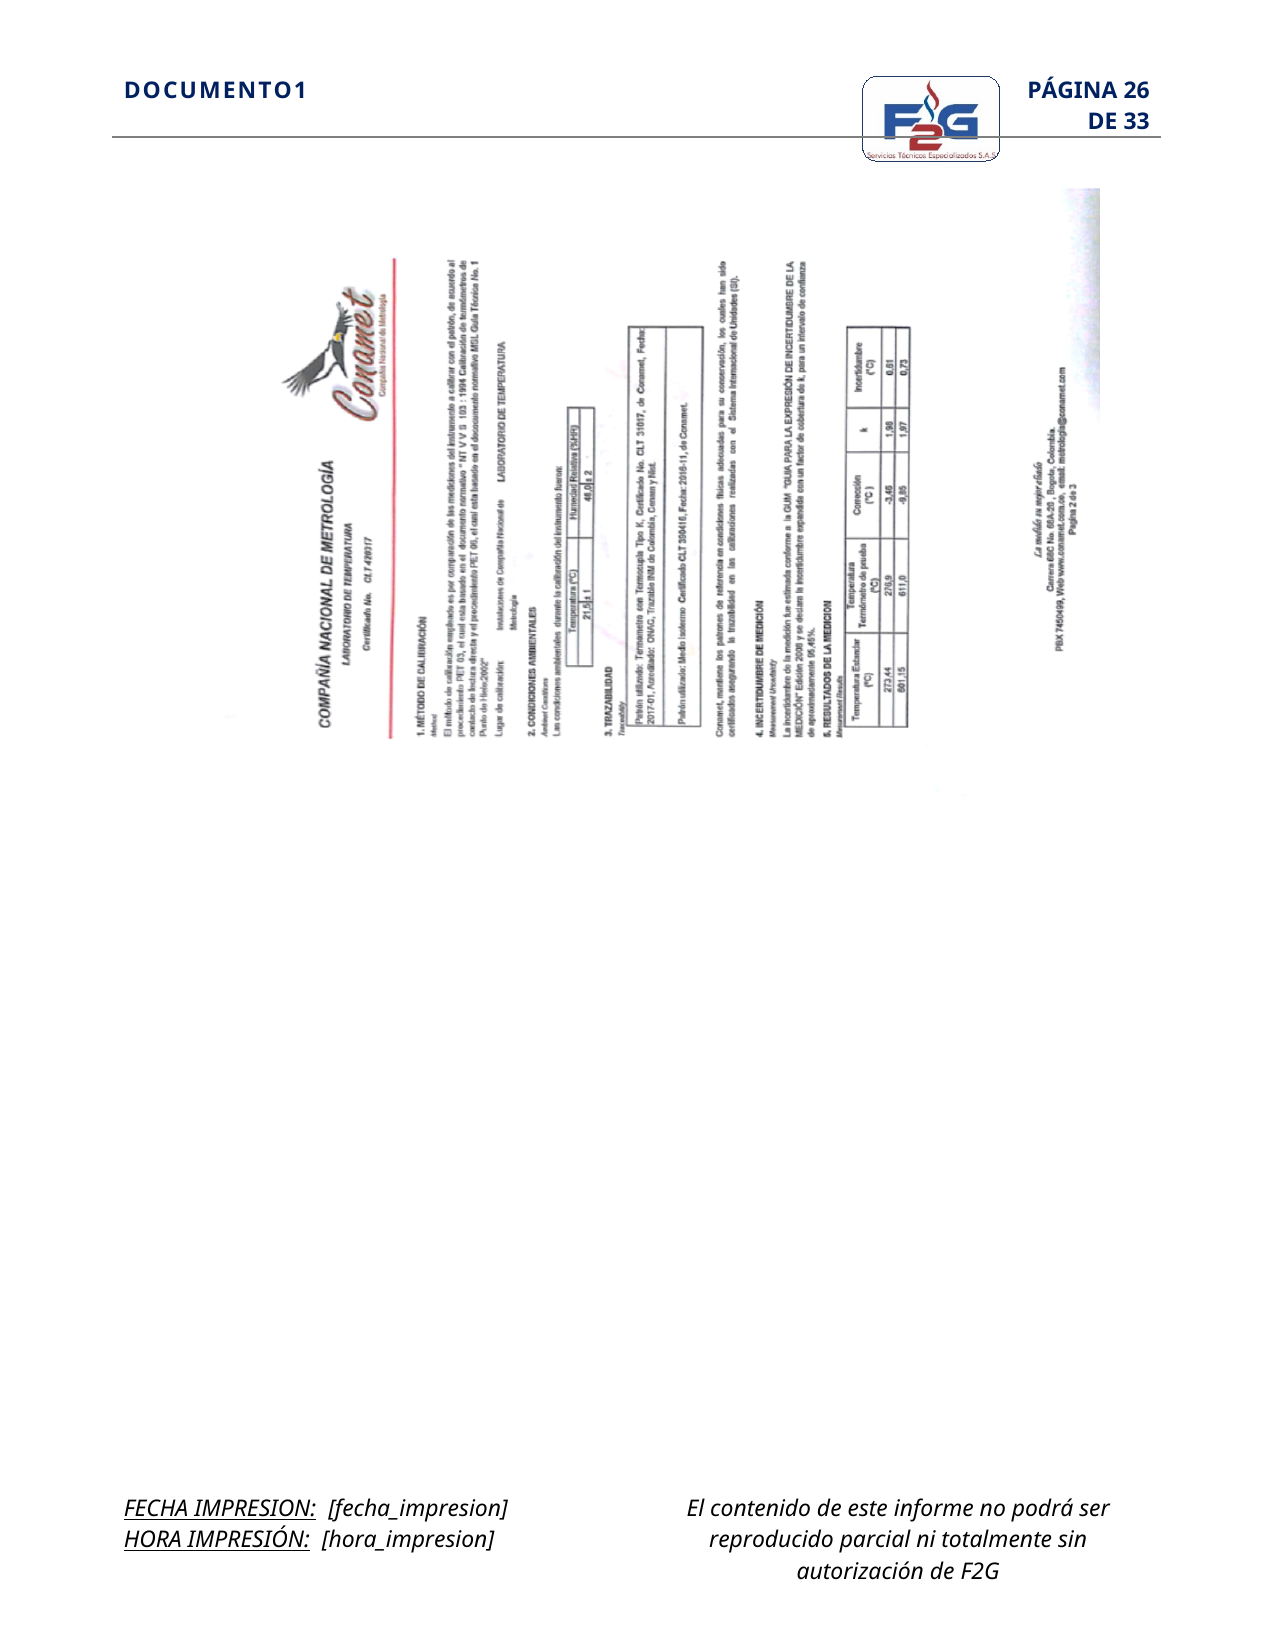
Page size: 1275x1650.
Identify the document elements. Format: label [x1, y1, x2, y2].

picture [177, 166, 1100, 844]
picture [862, 76, 999, 136]
picture [863, 138, 999, 161]
